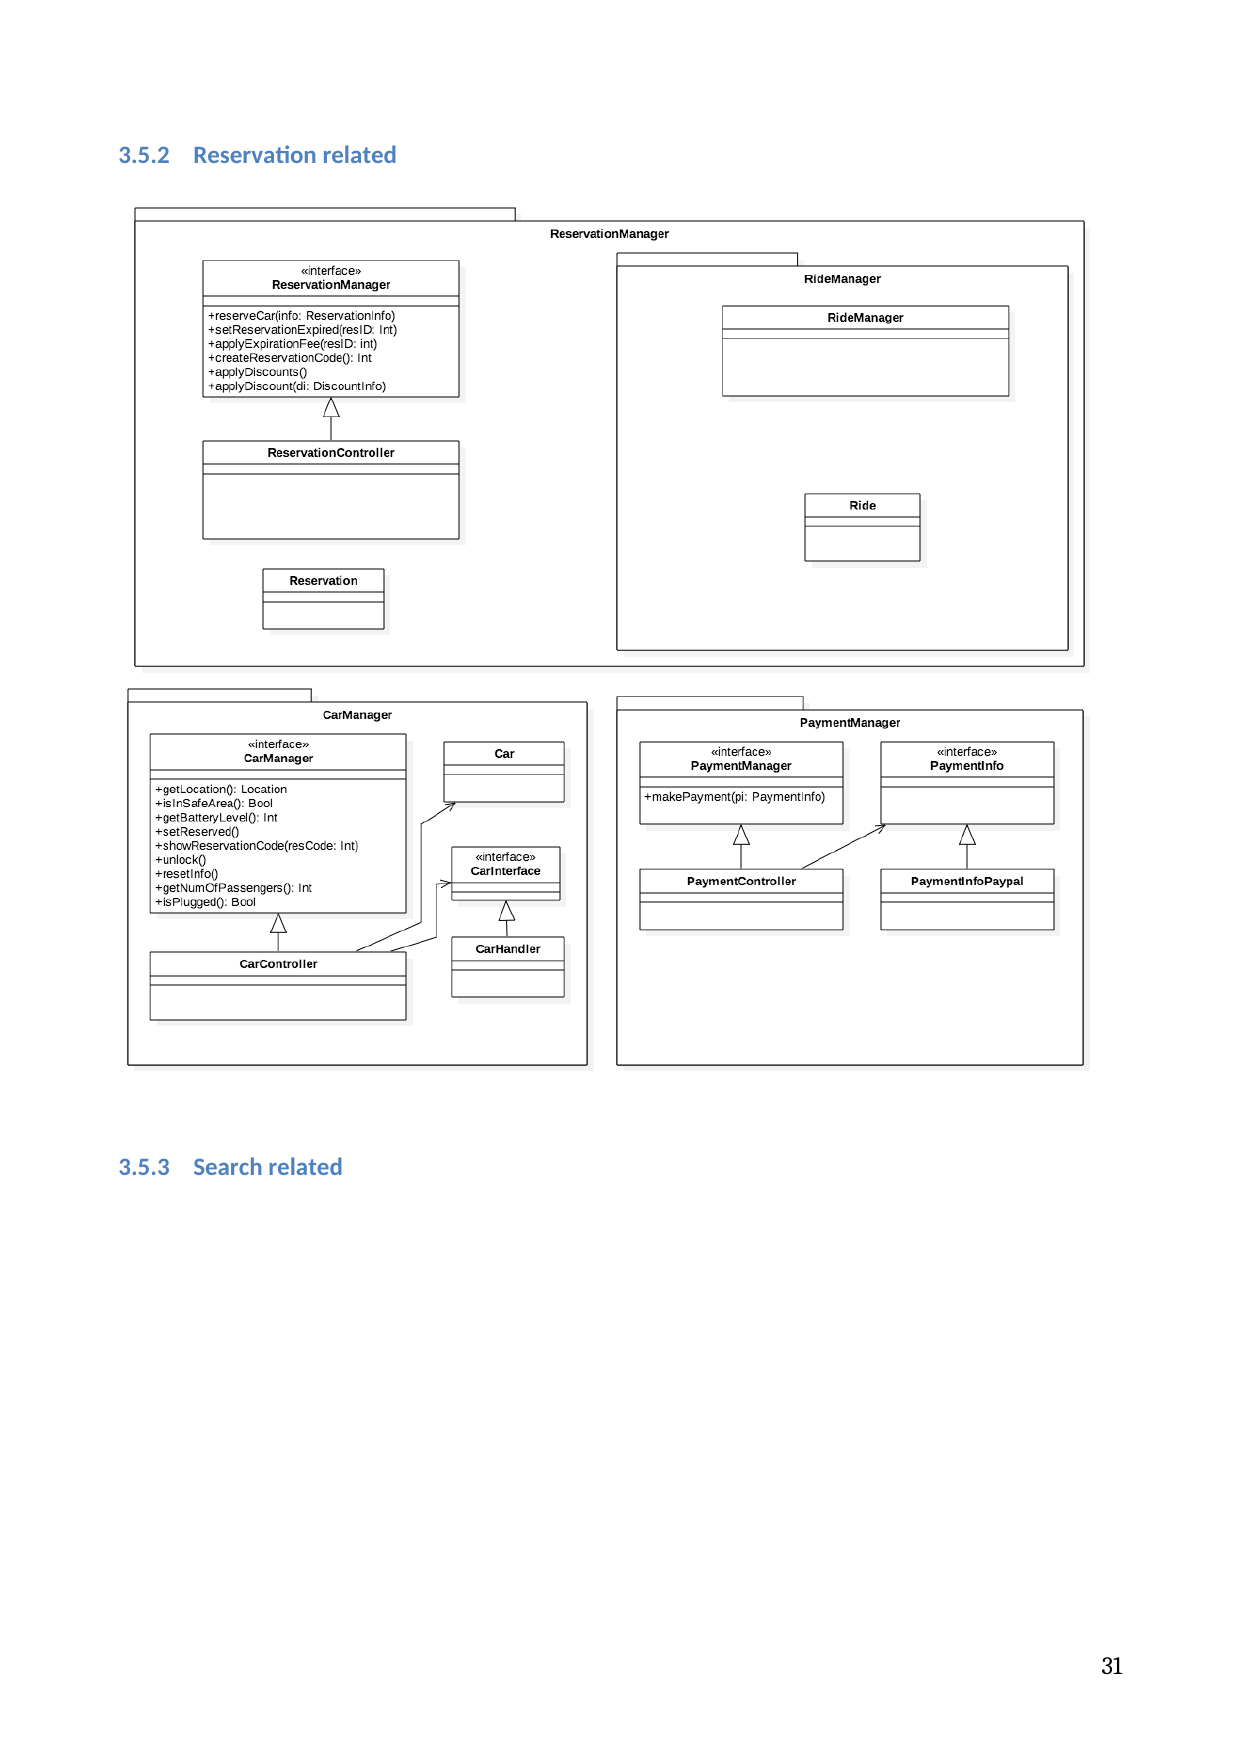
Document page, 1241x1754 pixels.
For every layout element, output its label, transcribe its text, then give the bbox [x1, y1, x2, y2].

picture [118, 198, 1121, 1102]
subtitle Reservation related [118, 139, 1122, 169]
subtitle Search related [118, 1152, 1122, 1182]
